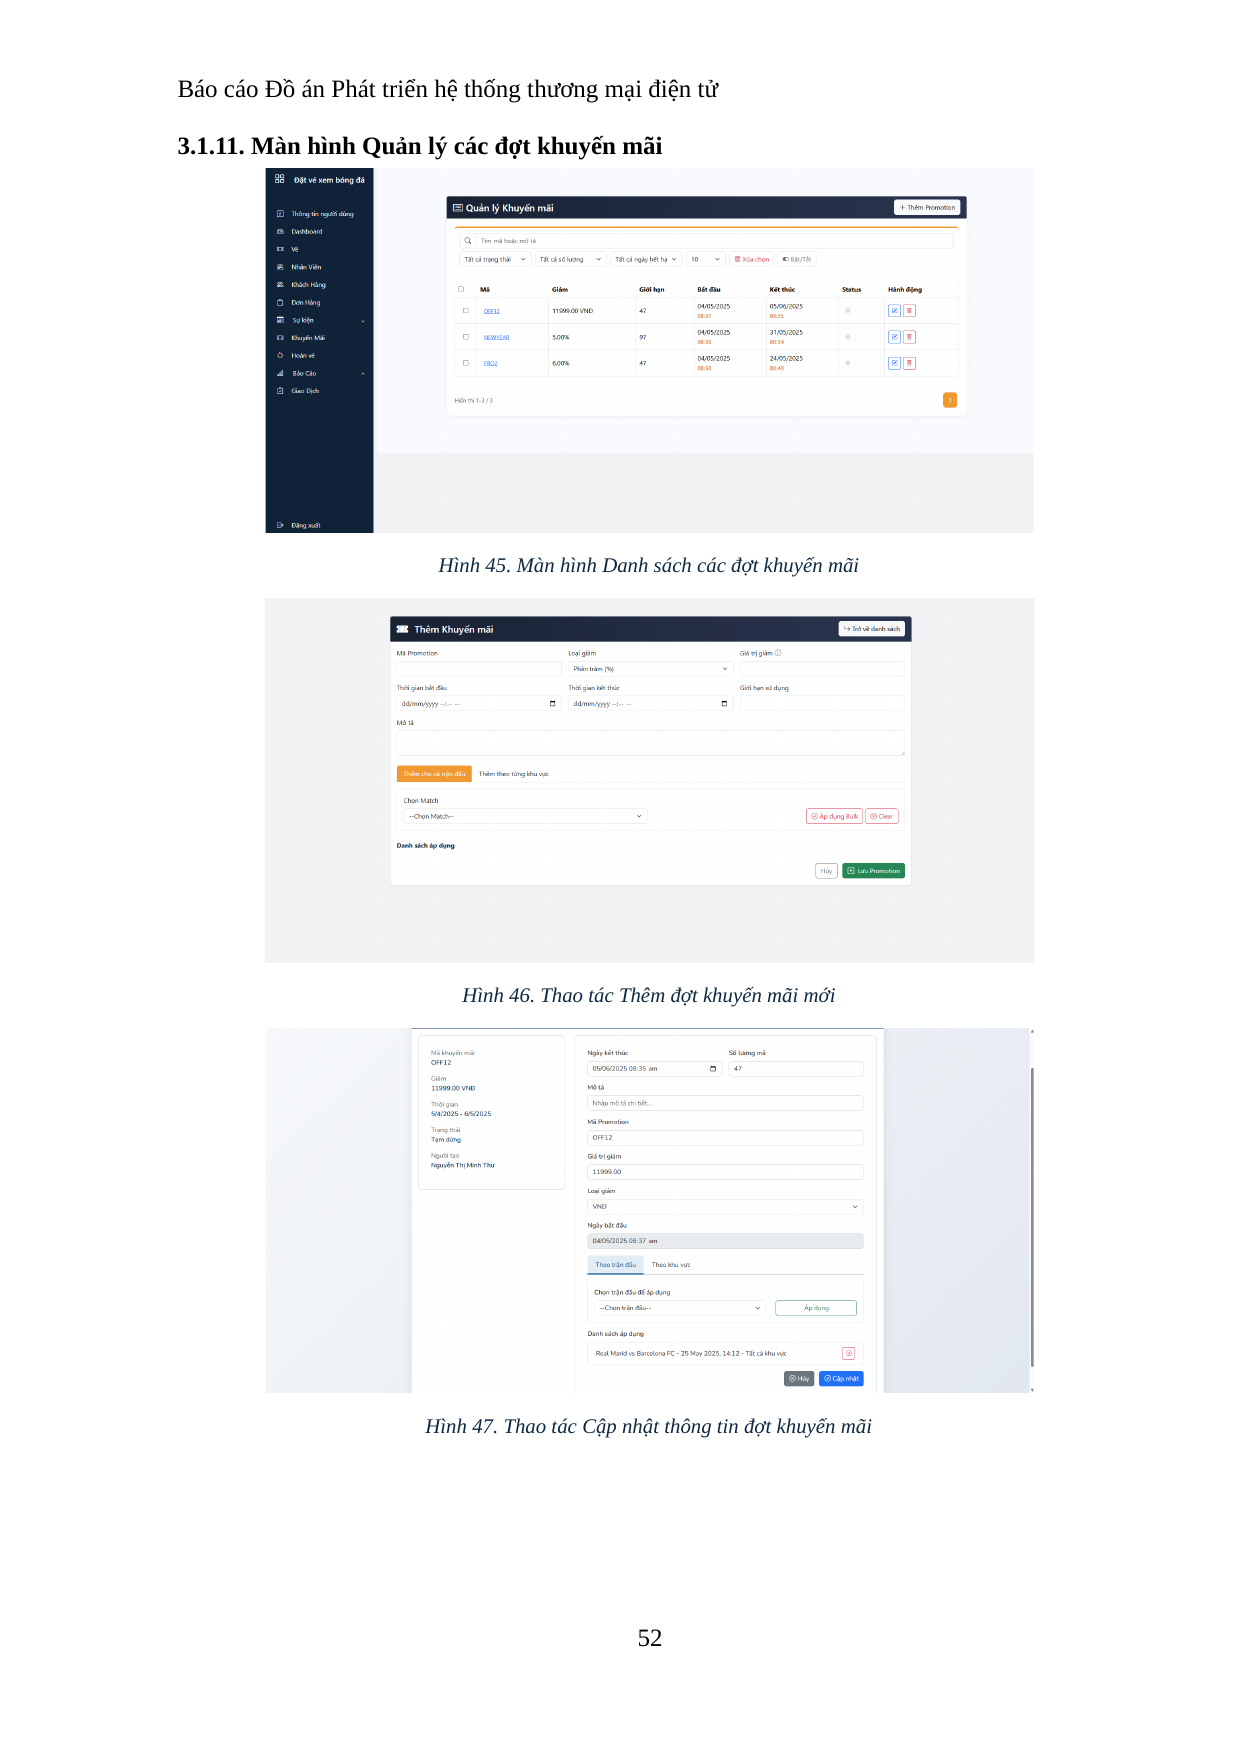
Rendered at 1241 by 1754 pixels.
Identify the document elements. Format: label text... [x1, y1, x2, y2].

text Hình 46. Thao tác Thêm đợt khuyến mãi mới [177, 983, 1122, 1007]
text Hình 45. Màn hình Danh sách các đợt khuyến mãi [177, 553, 1122, 577]
picture [265, 168, 1034, 533]
picture [265, 598, 1035, 963]
text Hình 47. Thao tác Cập nhật thông tin đợt khuyến mãi [177, 1414, 1122, 1438]
picture [265, 1028, 1034, 1393]
text 3.1.11. Màn hình Quản lý các đợt khuyến mãi [177, 131, 1122, 160]
